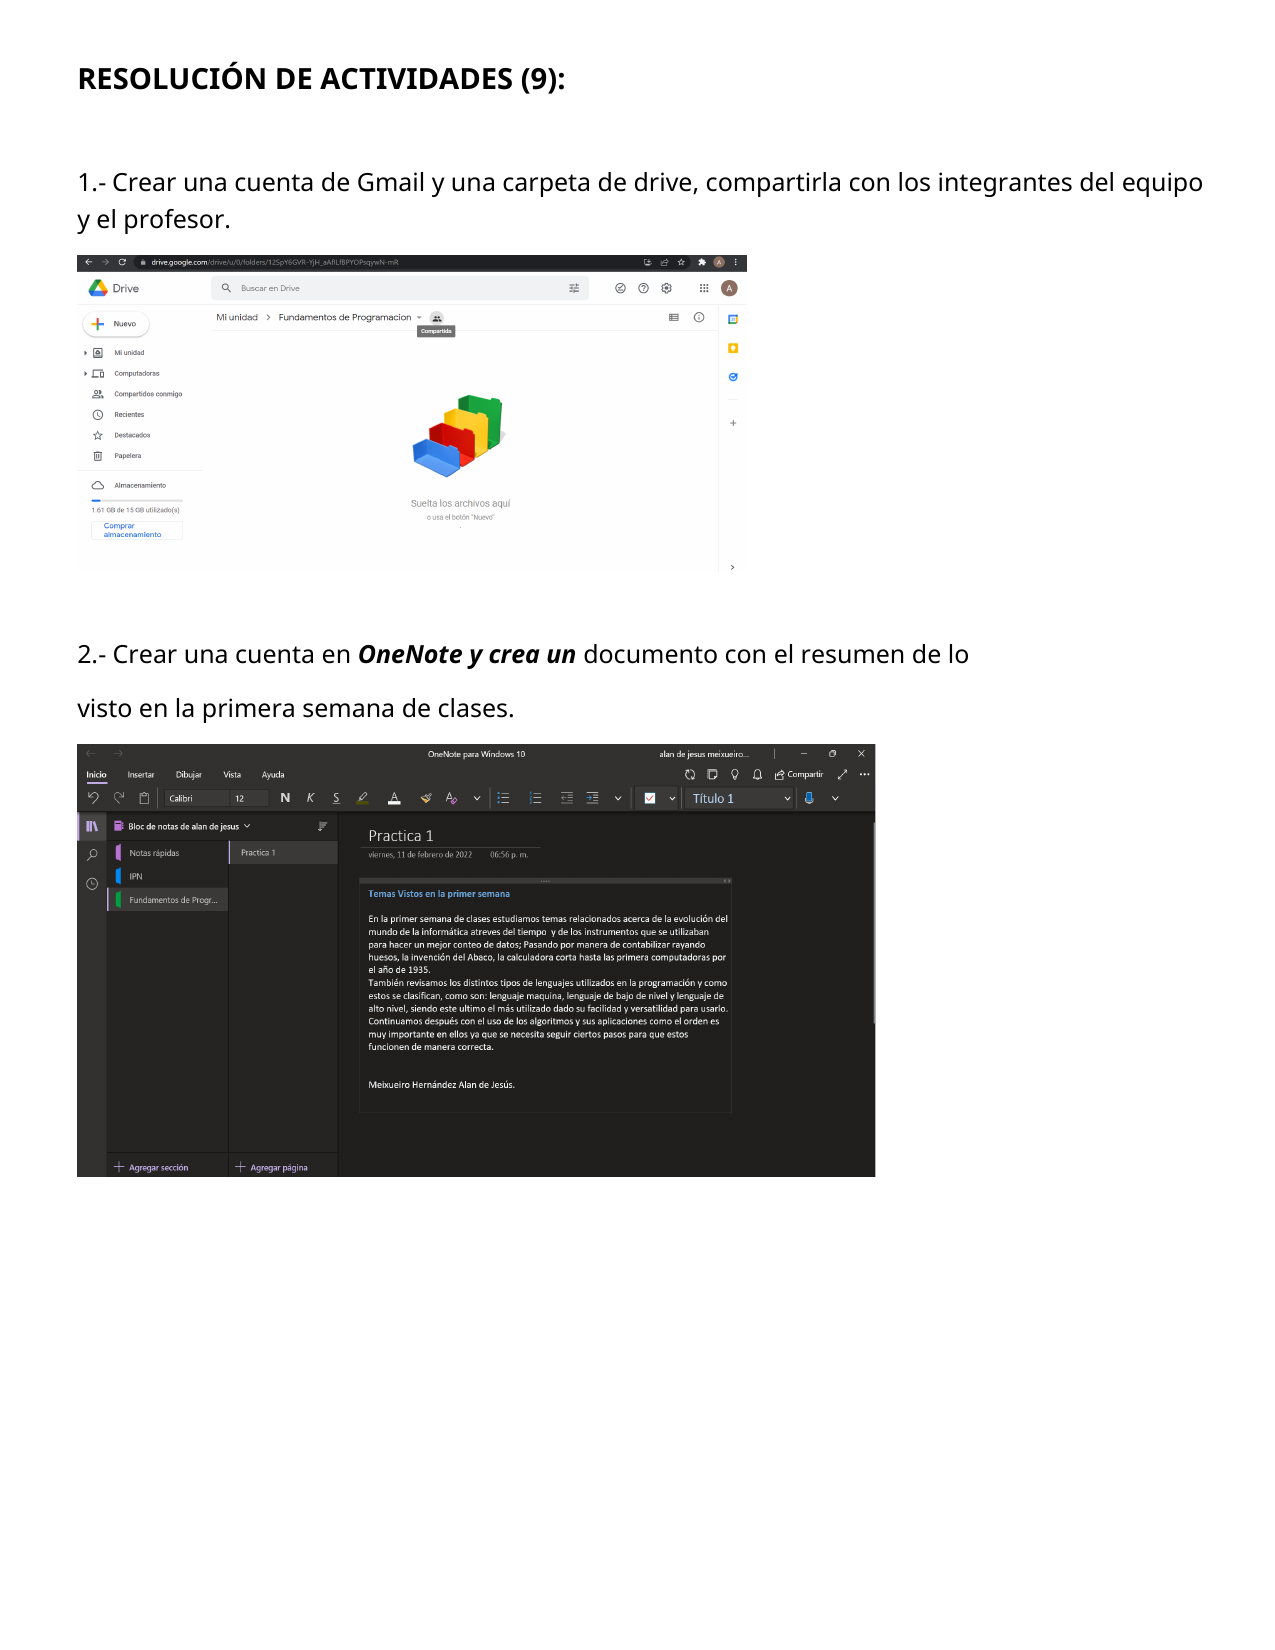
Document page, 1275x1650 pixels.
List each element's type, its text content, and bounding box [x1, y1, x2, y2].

text RESOLUCIÓN DE ACTIVIDADES (9): [77, 58, 1223, 98]
text 1.- Crear una cuenta de Gmail y una carpeta de drive, compartirla con los integrantes del equipo y el profesor. [77, 165, 1223, 236]
picture [77, 744, 876, 1177]
text visto en la primera semana de clases. [77, 691, 1223, 725]
picture [77, 255, 747, 572]
text 2.- Crear una cuenta en OneNote y crea un documento con el resumen de lo [77, 637, 1223, 671]
